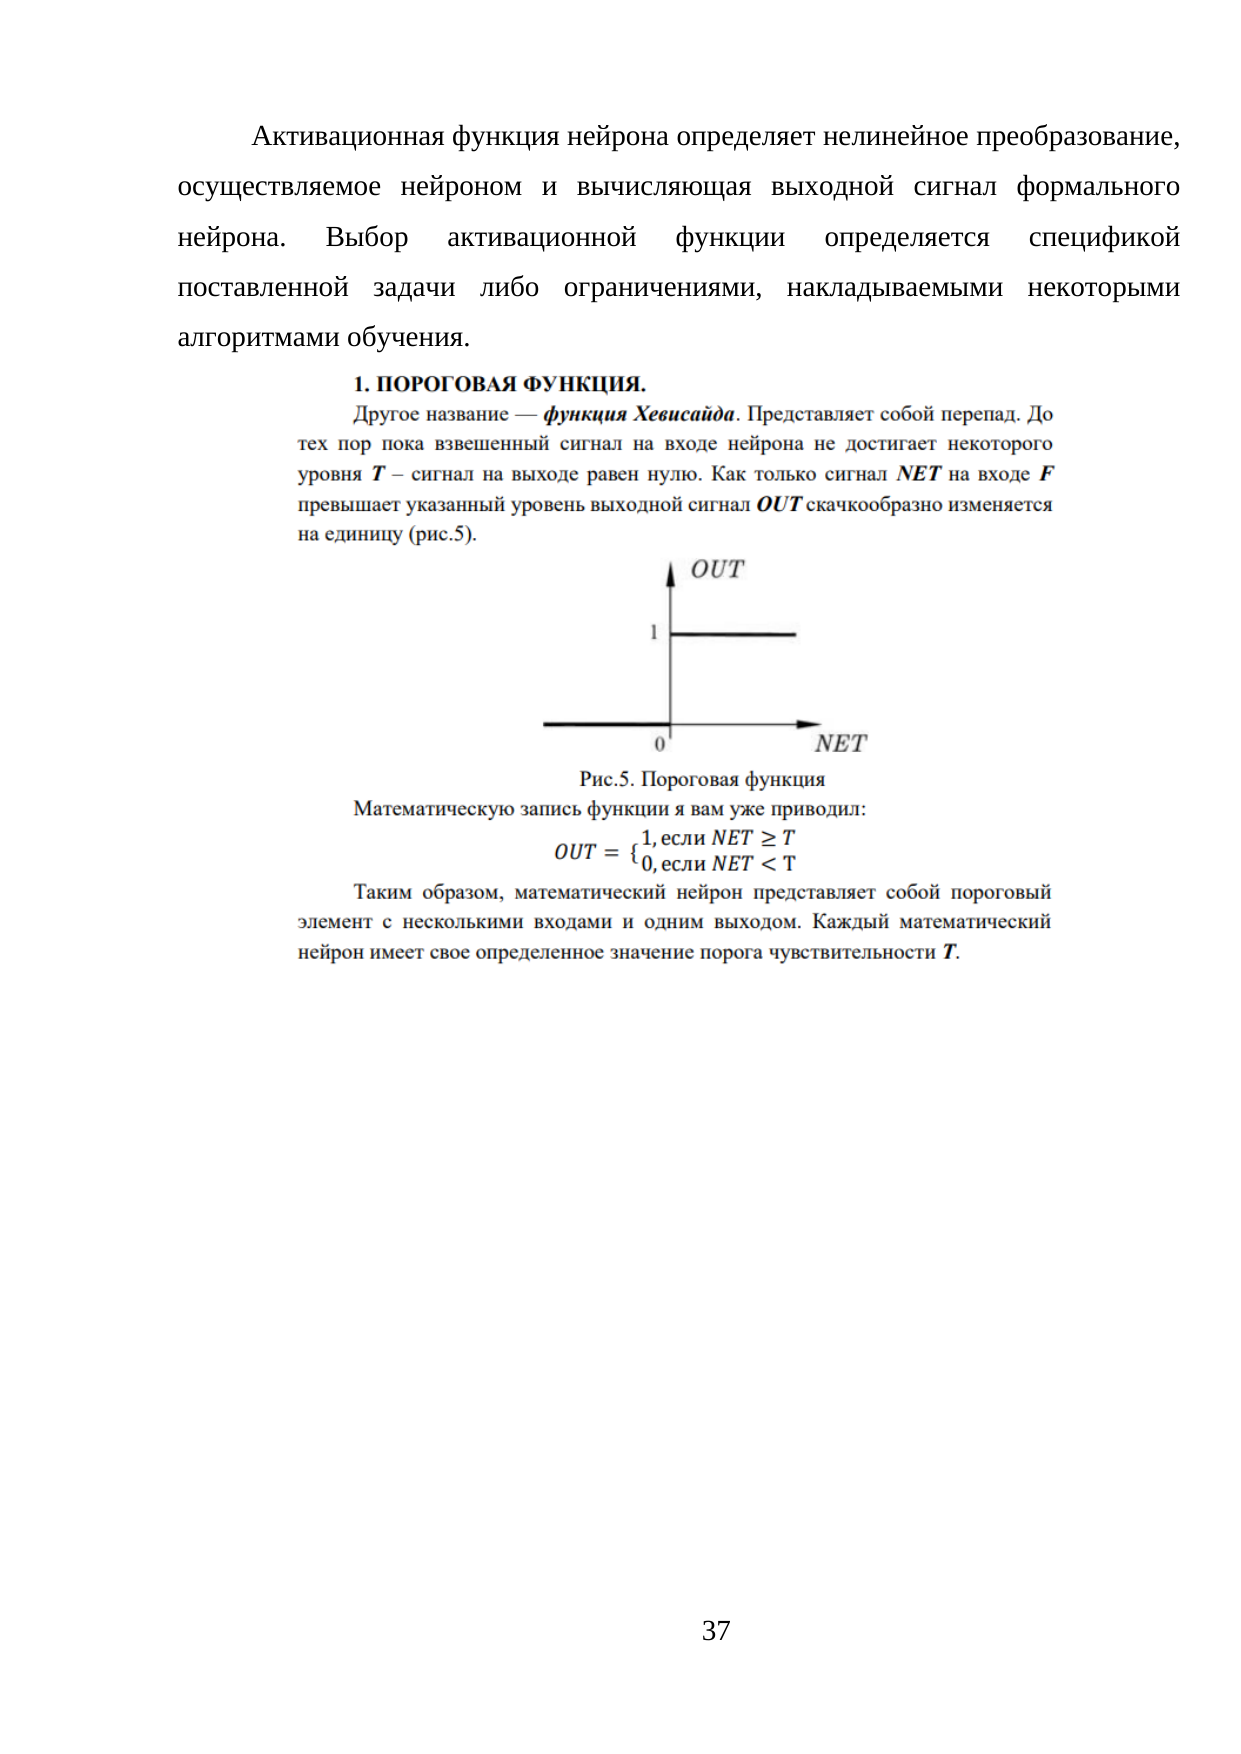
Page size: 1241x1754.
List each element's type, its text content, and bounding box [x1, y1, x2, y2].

picture [268, 369, 1091, 967]
text Активационная функция нейрона определяет нелинейное преобразование, осуществляемое нейроном и вычисляющая выходной сигнал формального нейрона. Выбор активационной функции определяется спецификой поставленной задачи либо ограничениями, накладываемыми некоторыми алгоритмами обучения. [177, 118, 1181, 353]
